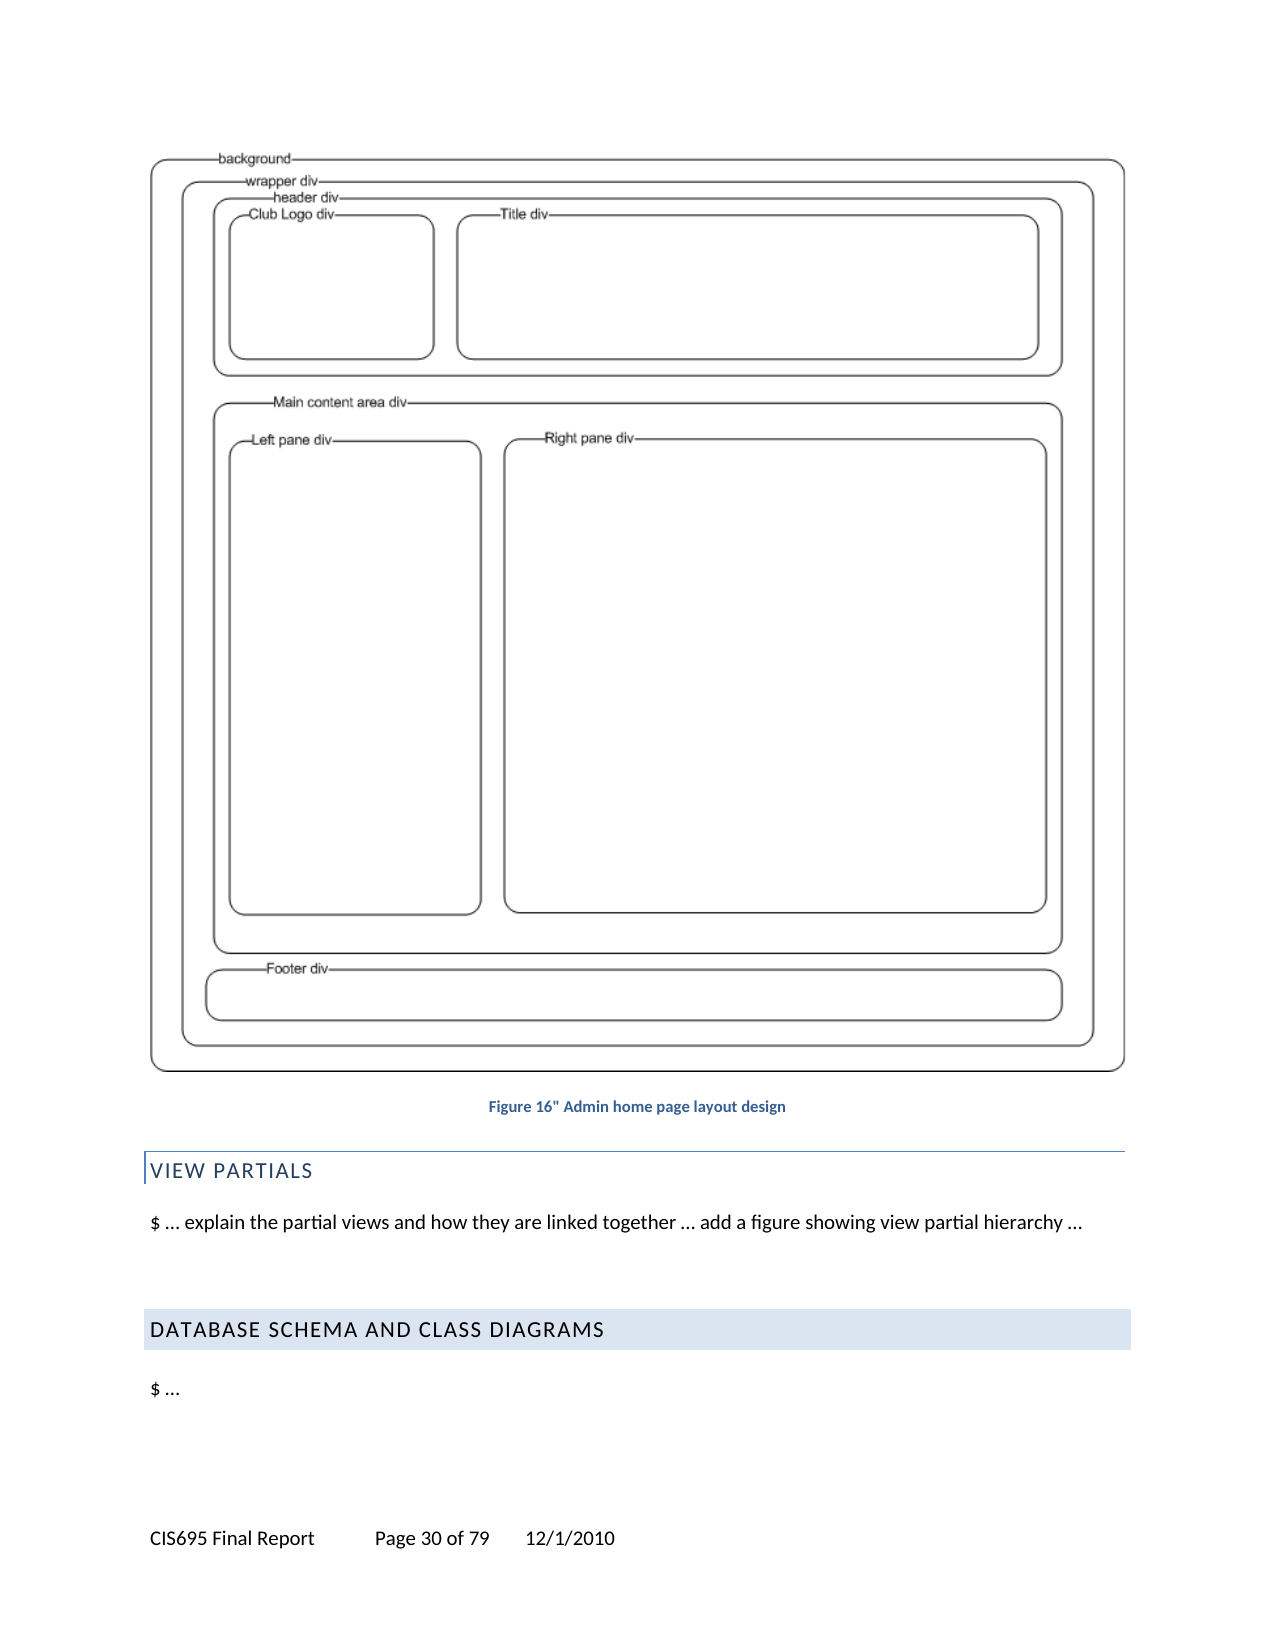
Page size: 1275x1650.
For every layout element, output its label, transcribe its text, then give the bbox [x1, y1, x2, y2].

text $ … [150, 1375, 1125, 1400]
text $ … explain the partial views and how they are linked together … add a figure showing view partial hierarchy … [150, 1209, 1125, 1235]
subtitle Database Schema and Class Diagrams [150, 1316, 1125, 1344]
subtitle View Partials [146, 1152, 1125, 1184]
picture [150, 150, 1125, 1072]
